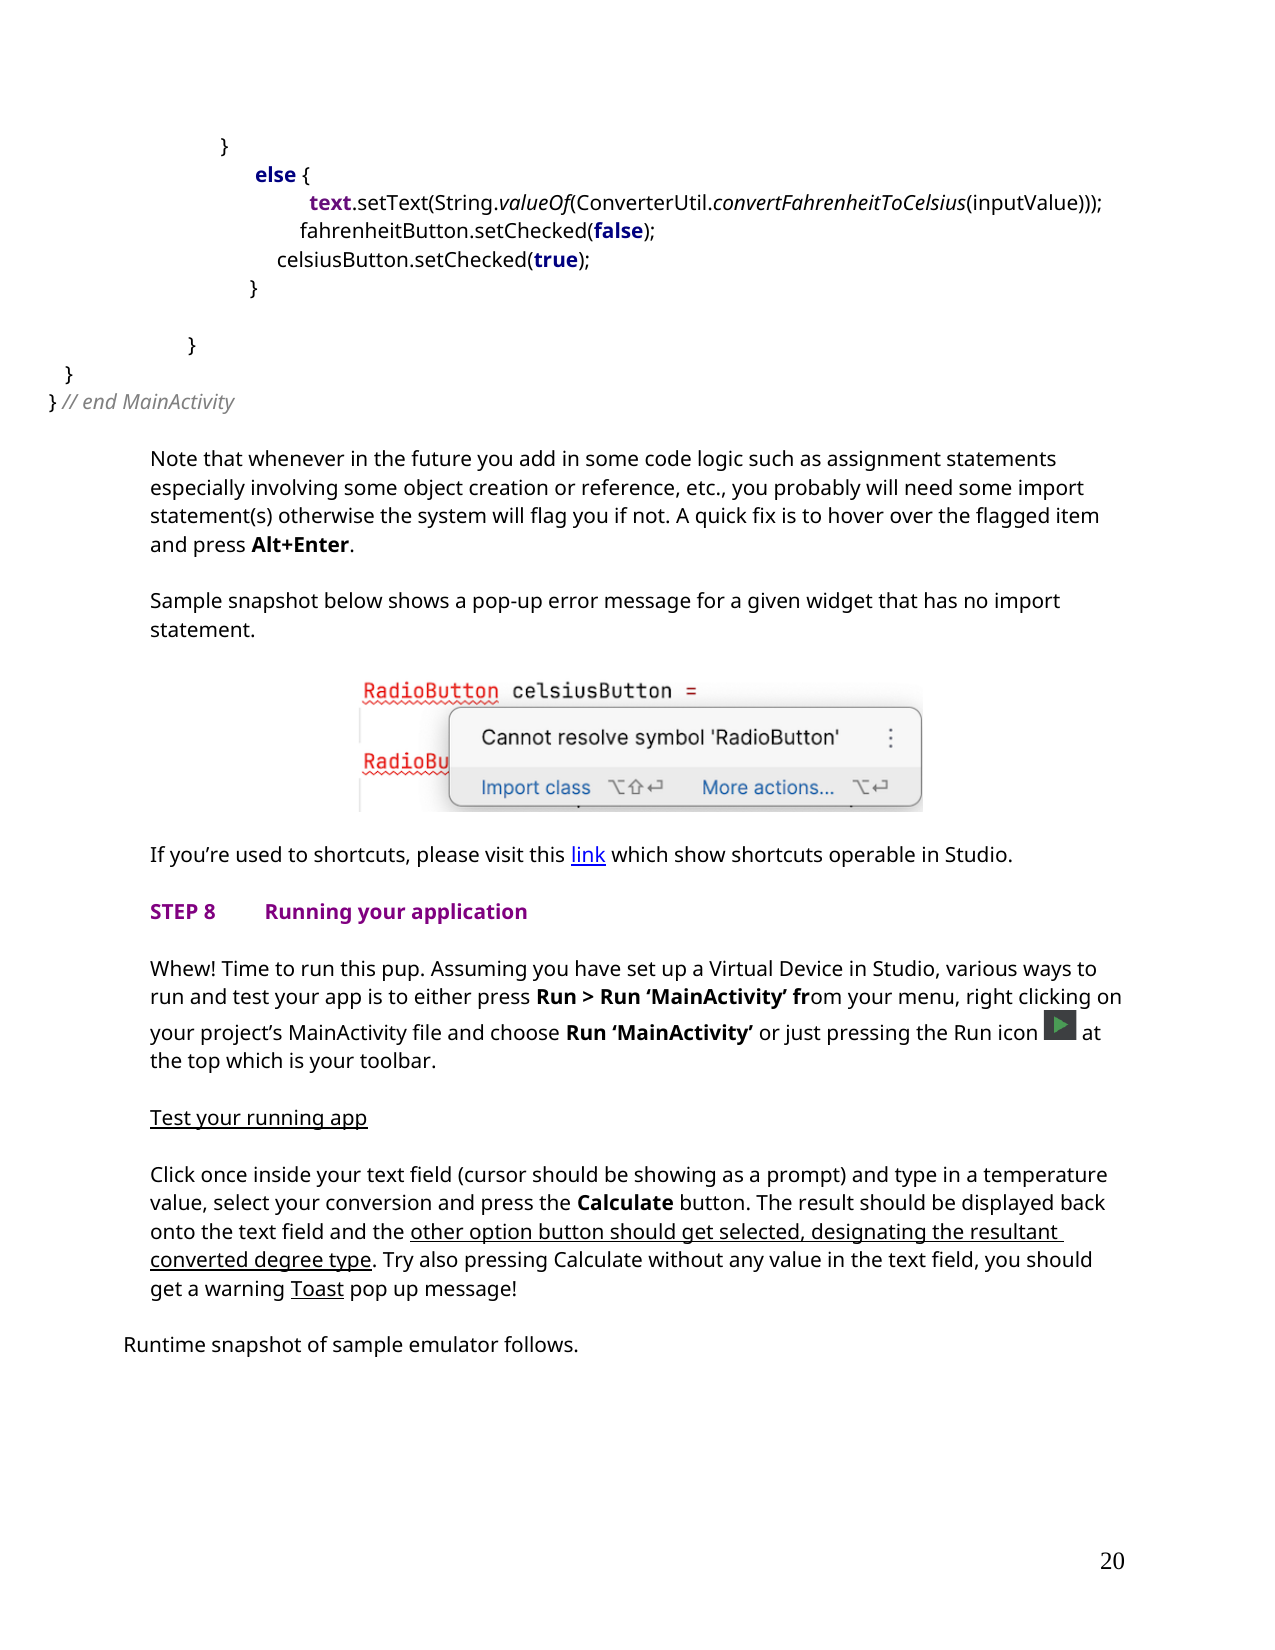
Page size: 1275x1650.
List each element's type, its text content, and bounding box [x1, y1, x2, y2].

text else { [206, 160, 1125, 188]
text celsiusButton.setChecked(true); [206, 245, 1125, 273]
text text.setText(String.valueOf(ConverterUtil.convertFahrenheitToCelsius(inputValue))); [206, 188, 1125, 217]
text Click once inside your text field (cursor should be showing as a prompt) and type in a temperature value, select your conversion and press the Calculate button. The result should be displayed back onto the text field and the other option button should get selected, designating the resultant converted degree type. Try also pressing Calculate without any value in the text field, you should get a warning Toast pop up message! [150, 1160, 1125, 1302]
text } [150, 331, 1125, 359]
text Sample snapshot below shows a pop-up error message for a given widget that has no import statement. [150, 587, 1125, 643]
text } [0, 359, 1125, 387]
text Test your running app [150, 1103, 1125, 1131]
text fahrenheitButton.setChecked(false); [206, 217, 1125, 245]
picture [352, 671, 923, 812]
text Runtime snapshot of sample emulator follows. [9, 1331, 1125, 1359]
text Whew! Time to run this pup. Assuming you have set up a Virtual Device in Studio, various ways to run and test your app is to either press Run > Run ‘MainActivity’ from your menu, right clicking on your project’s MainActivity file and choose Run ‘MainActivity’ or just pressing the Run icon at the top which is your toolbar. [150, 954, 1125, 1074]
text } [150, 131, 1125, 160]
text Note that whenever in the future you add in some code logic such as assignment statements especially involving some object creation or reference, etc., you probably will need some import statement(s) otherwise the system will flag you if not. A quick fix is to hover over the flagged item and press Alt+Enter. [150, 444, 1125, 558]
text } [206, 273, 1125, 302]
text STEP 8 Running your application [150, 897, 1125, 925]
text } // end MainActivity [0, 387, 1125, 416]
picture [1043, 1010, 1077, 1040]
text If you’re used to shortcuts, please visit this link which show shortcuts operable in Studio. [150, 840, 1125, 868]
